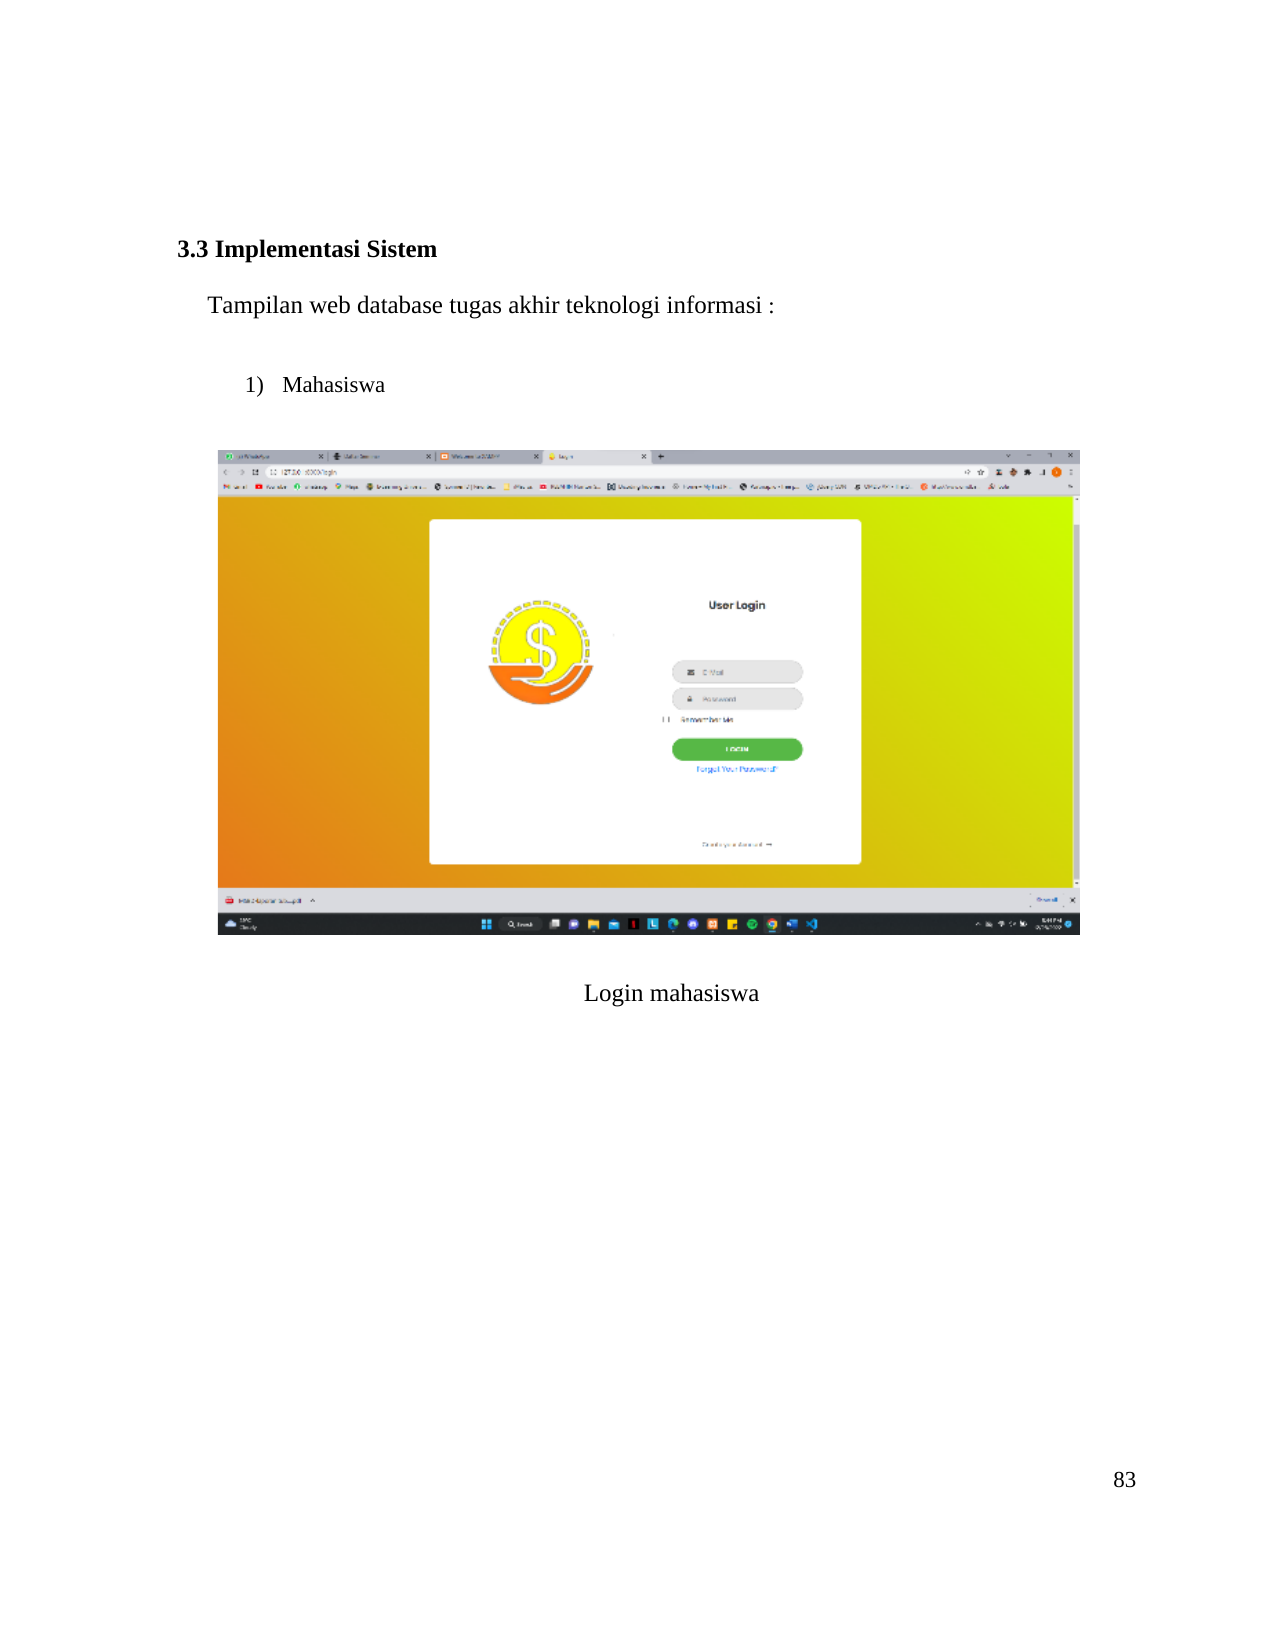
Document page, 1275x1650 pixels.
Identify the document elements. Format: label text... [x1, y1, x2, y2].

list Mahasiswa [244, 371, 1136, 397]
text Tampilan web database tugas akhir teknologi informasi : [132, 290, 1136, 318]
subtitle 3.3 Implementasi Sistem [102, 234, 1136, 263]
text Login mahasiswa [132, 978, 1136, 1007]
picture [217, 450, 1080, 935]
